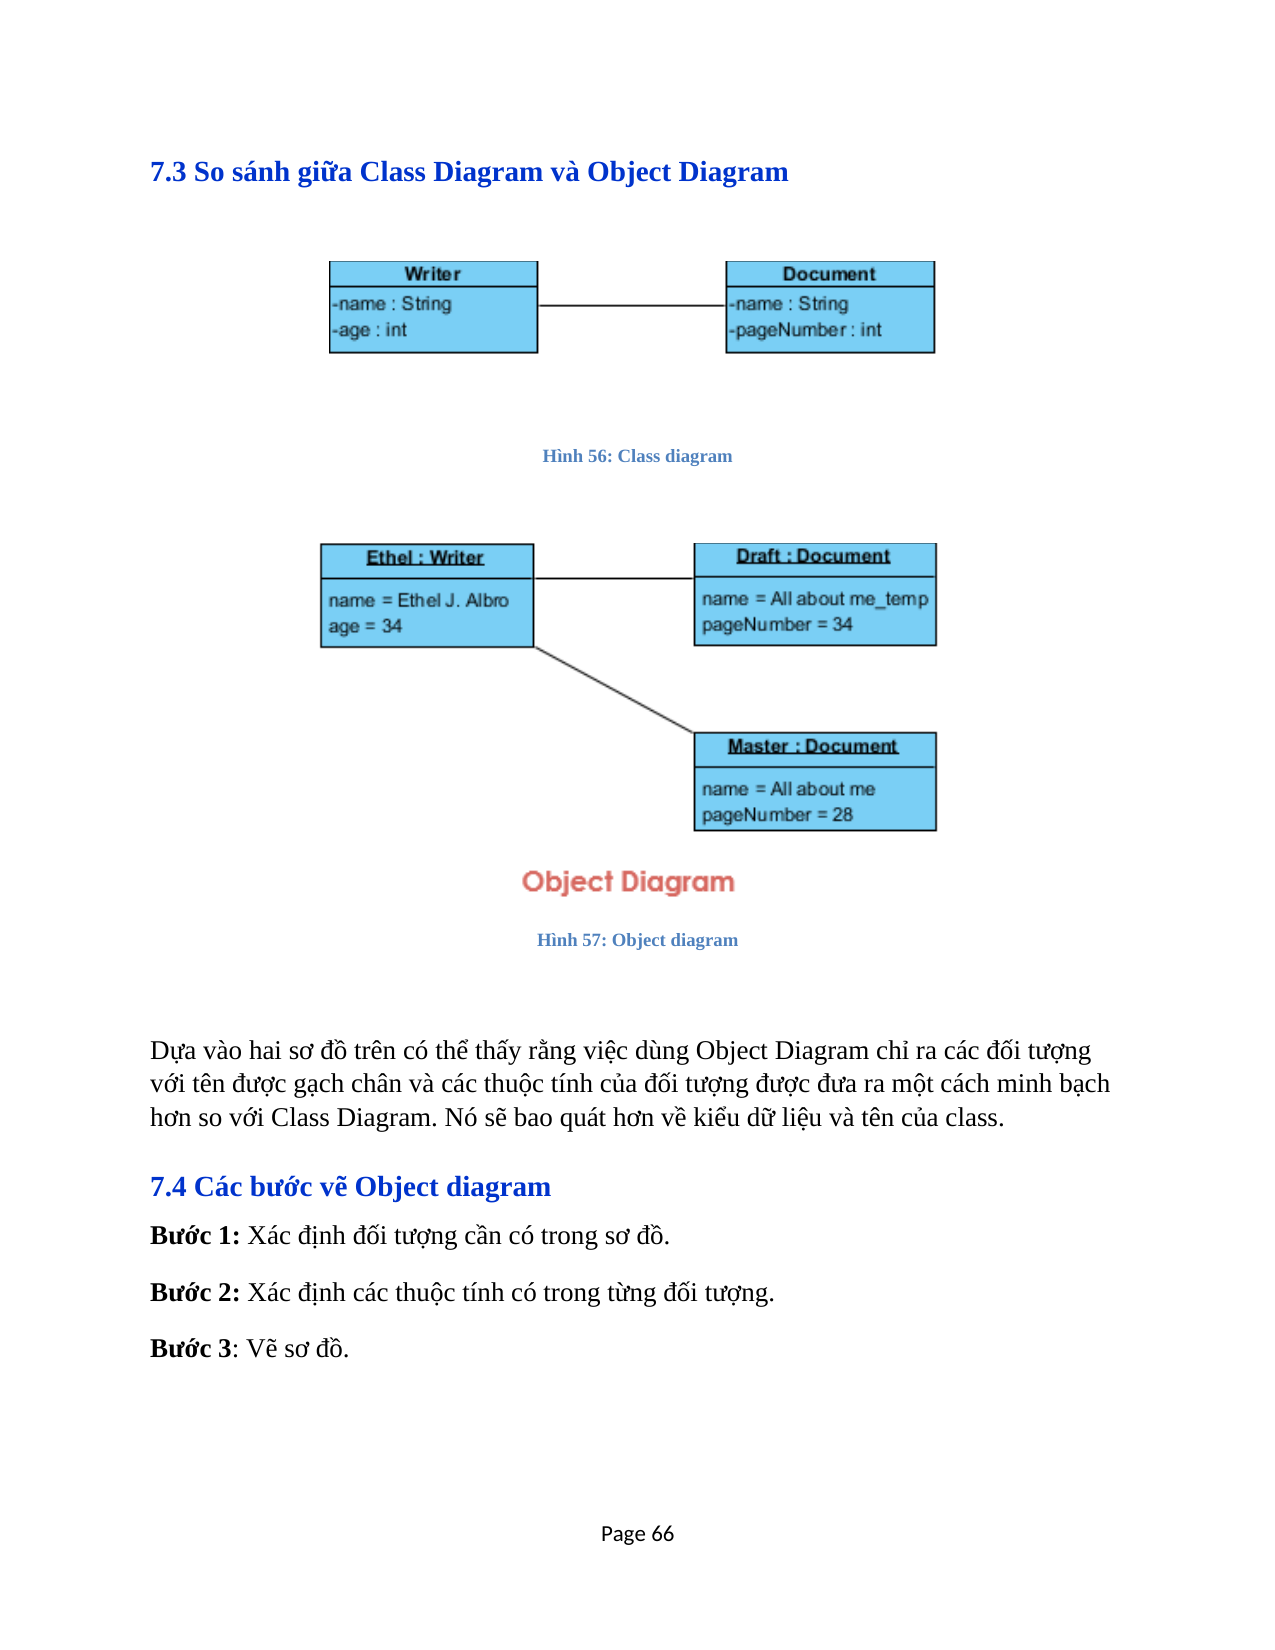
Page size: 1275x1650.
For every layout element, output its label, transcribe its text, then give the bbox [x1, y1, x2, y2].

picture [312, 543, 963, 926]
text Bước 3: Vẽ sơ đồ. [150, 1333, 1125, 1364]
text Hình 57: Object diagram [150, 929, 1125, 950]
subtitle 7.3 So sánh giữa Class Diagram và Object Diagram [150, 154, 1125, 188]
text Bước 2: Xác định các thuộc tính có trong từng đối tượng. [150, 1276, 1125, 1307]
text Bước 1: Xác định đối tượng cần có trong sơ đồ. [150, 1219, 1125, 1251]
picture [329, 261, 946, 421]
text Hình 56: Class diagram [150, 445, 1125, 467]
subtitle Dựa vào hai sơ đồ trên có thể thấy rằng việc dùng Object Diagram chỉ ra các đối tượng với tên được gạch chân và các thuộc tính của đối tượng được đưa ra một cách minh bạch hơn so với Class Diagram. Nó sẽ bao quát hơn về kiểu dữ liệu và tên của class. [150, 1034, 1125, 1132]
subtitle 7.4 Các bước vẽ Object diagram [150, 1169, 1125, 1203]
